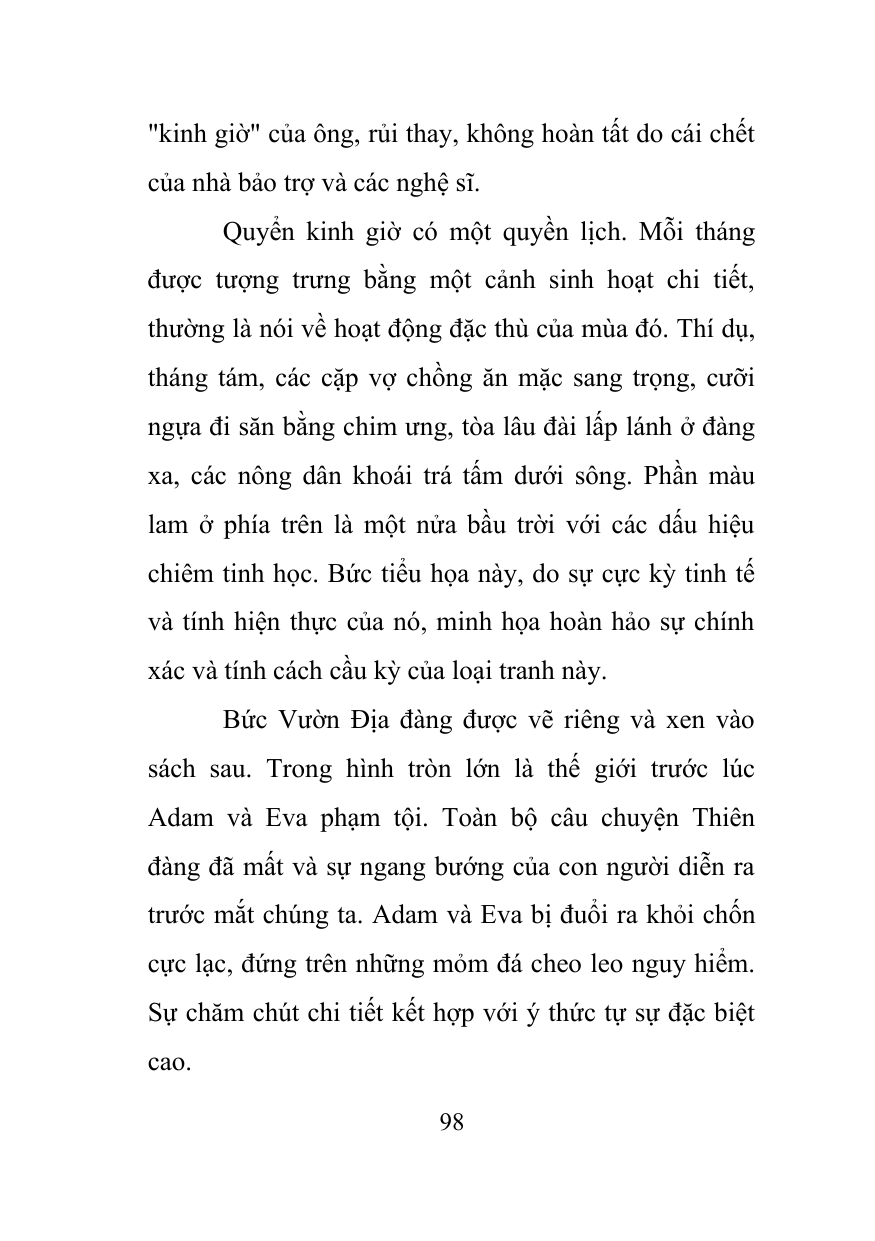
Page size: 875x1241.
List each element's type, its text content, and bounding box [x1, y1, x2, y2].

text Bức Vườn Địa đàng được vẽ riêng và xen vào sách sau. Trong hình tròn lớn là thế giới trước lúc Adam và Eva phạm tội. Toàn bộ câu chuyện Thiên đàng đã mất và sự ngang bướng của con người diễn ra trước mắt chúng ta. Adam và Eva bị đuổi ra khỏi chốn cực lạc, đứng trên những mỏm đá cheo leo nguy hiểm. Sự chăm chút chi tiết kết hợp với ý thức tự sự đặc biệt cao. [148, 704, 756, 1076]
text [148, 118, 756, 197]
text Quyển kinh giờ có một quyền lịch. Mỗi tháng được tượng trưng bằng một cảnh sinh hoạt chi tiết, thường là nói về hoạt động đặc thù của mùa đó. Thí dụ, tháng tám, các cặp vợ chồng ăn mặc sang trọng, cưỡi ngựa đi săn bằng chim ưng, tòa lâu đài lấp lánh ở đàng xa, các nông dân khoái trá tấm dưới sông. Phần màu lam ở phía trên là một nửa bầu trời với các dấu hiệu chiêm tinh học. Bức tiểu họa này, do sự cực kỳ tinh tế và tính hiện thực của nó, minh họa hoàn hảo sự chính xác và tính cách cầu kỳ của loại tranh này. [148, 216, 756, 686]
